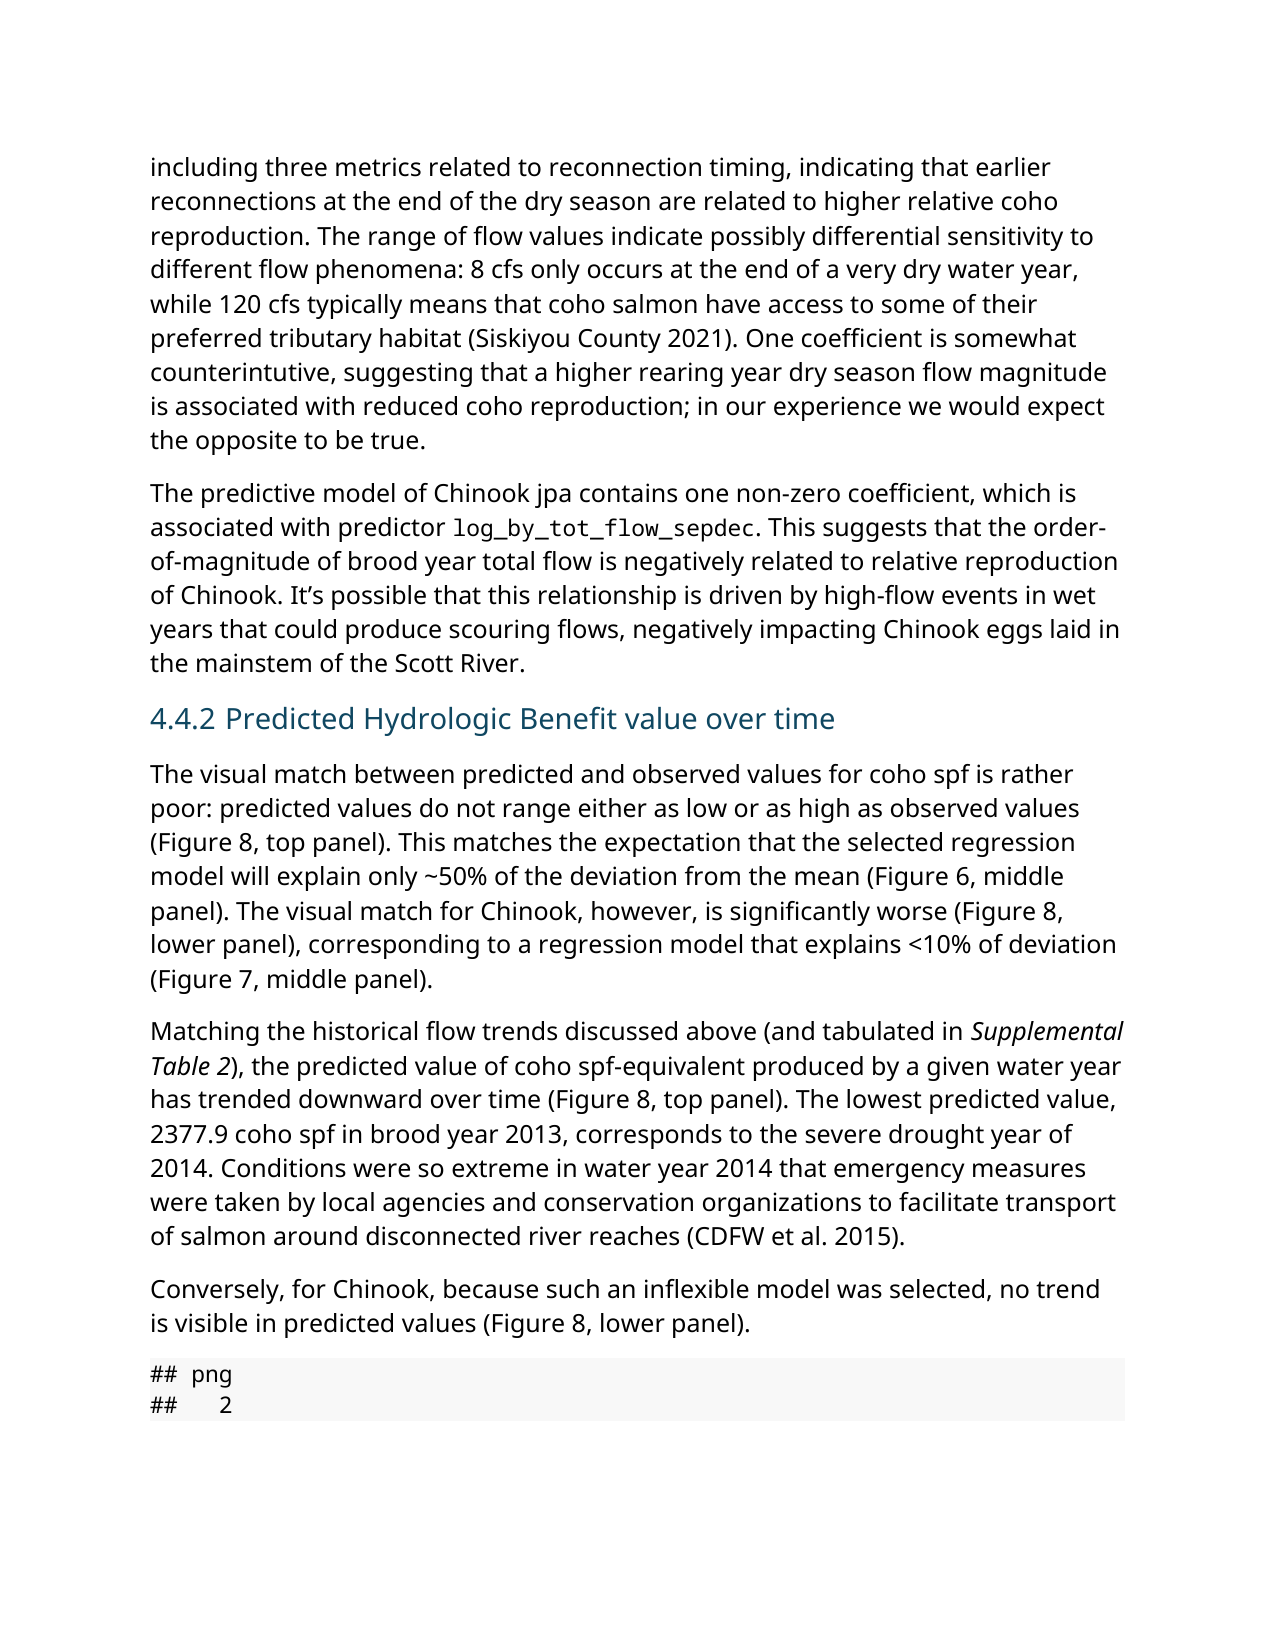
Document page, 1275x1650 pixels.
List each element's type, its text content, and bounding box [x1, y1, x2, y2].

text The predictive model of Chinook jpa contains one non-zero coefficient, which is associated with predictor log_by_tot_flow_sepdec. This suggests that the order-of-magnitude of brood year total flow is negatively related to relative reproduction of Chinook. It’s possible that this relationship is driven by high-flow events in wet years that could produce scouring flows, negatively impacting Chinook eggs laid in the mainstem of the Scott River. [150, 475, 1125, 680]
subtitle 4.4.2 Predicted Hydrologic Benefit value over time [150, 698, 1125, 738]
text The visual match between predicted and observed values for coho spf is rather poor: predicted values do not range either as low or as high as observed values (Figure 8, top panel). This matches the expectation that the selected regression model will explain only ~50% of the deviation from the mean (Figure 6, middle panel). The visual match for Chinook, however, is significantly worse (Figure 8, lower panel), corresponding to a regression model that explains <10% of deviation (Figure 7, middle panel). [150, 757, 1125, 995]
text ## png ## 2 [150, 1358, 1125, 1421]
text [150, 150, 1125, 457]
text Matching the historical flow trends discussed above (and tabulated in Supplemental Table 2), the predicted value of coho spf-equivalent produced by a given water year has trended downward over time (Figure 8, top panel). The lowest predicted value, 2377.9 coho spf in brood year 2013, corresponds to the severe drought year of 2014. Conditions were so extreme in water year 2014 that emergency measures were taken by local agencies and conservation organizations to facilitate transport of salmon around disconnected river reaches (CDFW et al. 2015). [150, 1014, 1125, 1252]
text Conversely, for Chinook, because such an inflexible model was selected, no trend is visible in predicted values (Figure 8, lower panel). [150, 1271, 1125, 1339]
